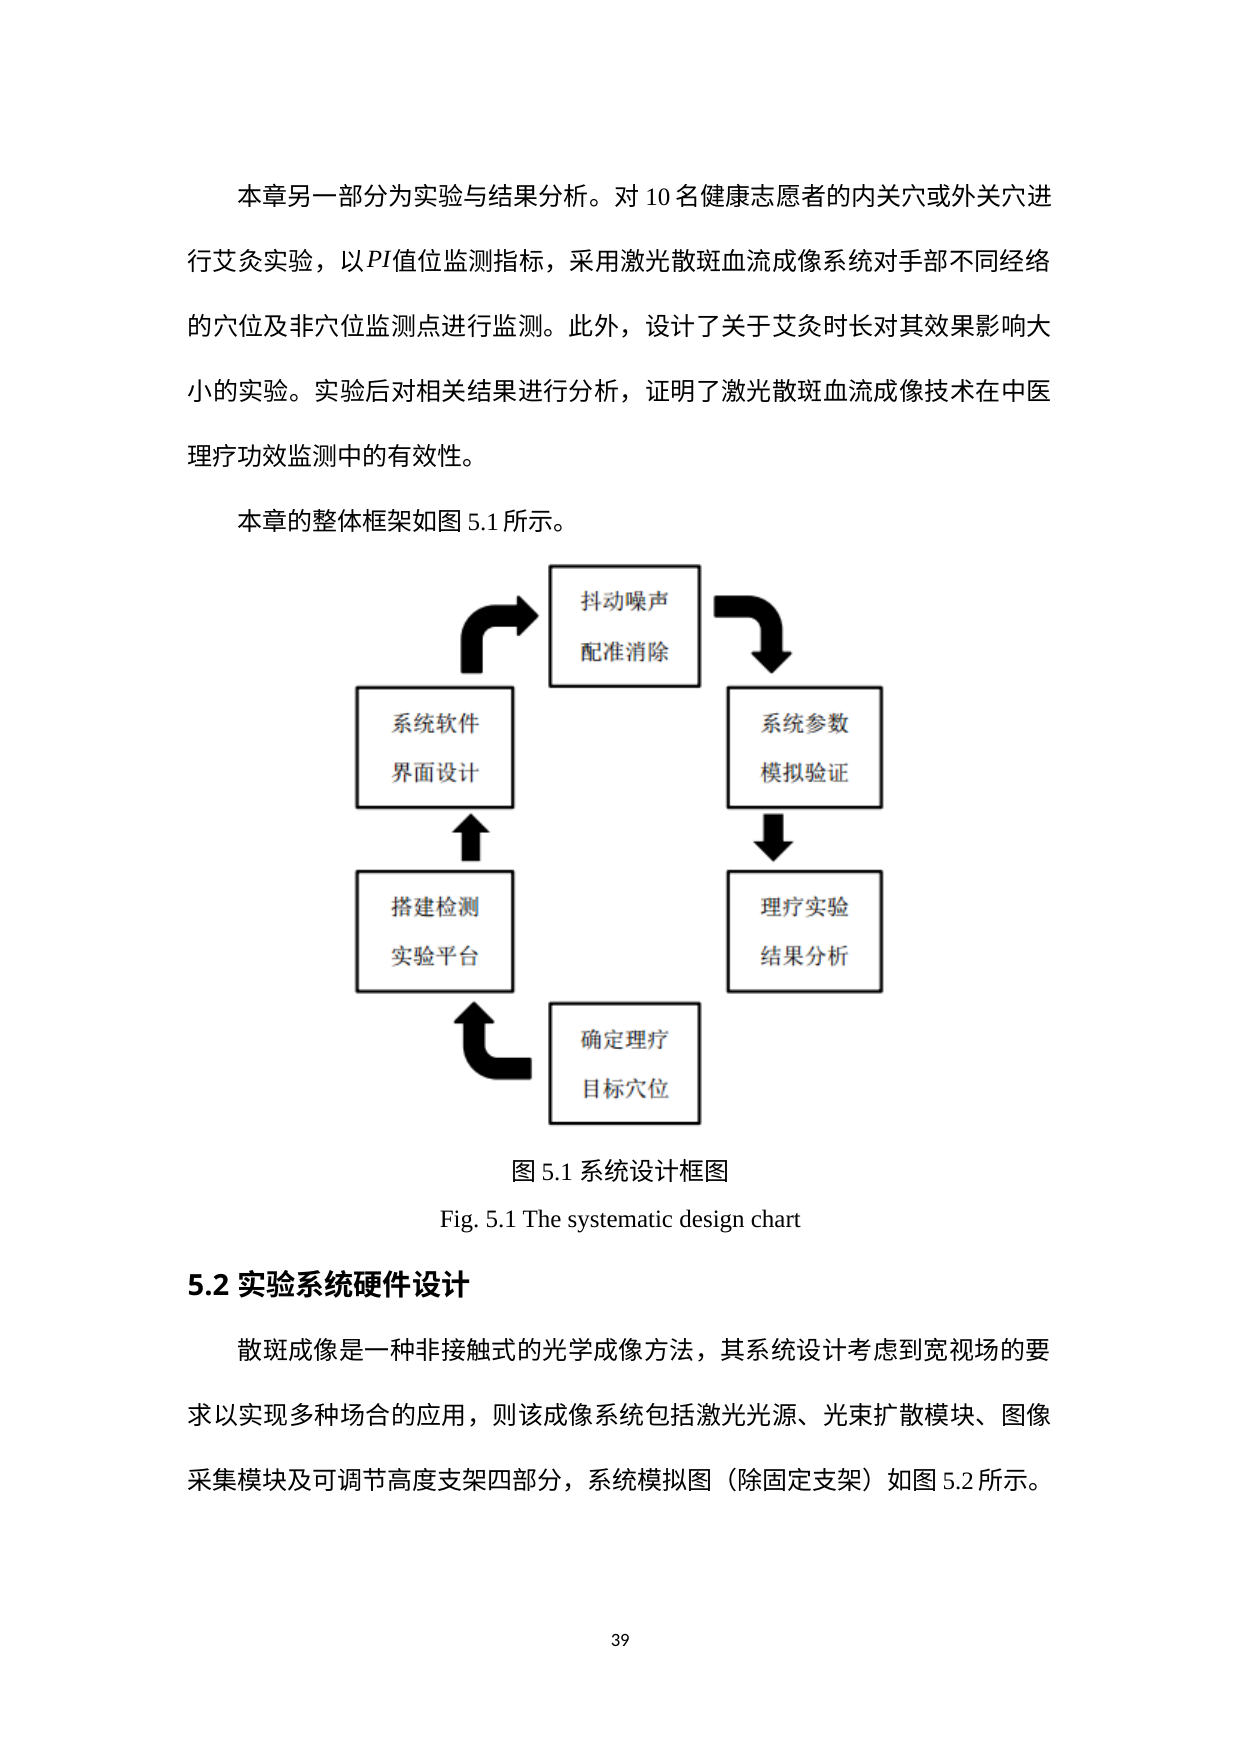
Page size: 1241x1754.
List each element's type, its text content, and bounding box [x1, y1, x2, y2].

text Fig. 5.1 The systematic design chart [187, 1202, 1053, 1234]
picture [346, 552, 894, 1137]
text 散斑成像是一种非接触式的光学成像方法，其系统设计考虑到宽视场的要求以实现多种场合的应用，则该成像系统包括激光光源、光束扩散模块、图像采集模块及可调节高度支架四部分，系统模拟图（除固定支架）如图5.2所示。 [187, 1316, 1053, 1511]
text 本章的整体框架如图5.1所示。 [187, 487, 1053, 552]
text 图5.1 系统设计框图 [187, 1137, 1053, 1202]
text 5.2 实验系统硬件设计 [187, 1251, 1053, 1316]
text 本章另一部分为实验与结果分析。对10名健康志愿者的内关穴或外关穴进行艾灸实验，以值位监测指标，采用激光散斑血流成像系统对手部不同经络的穴位及非穴位监测点进行监测。此外，设计了关于艾灸时长对其效果影响大小的实验。实验后对相关结果进行分析，证明了激光散斑血流成像技术在中医理疗功效监测中的有效性。 [187, 162, 1053, 487]
